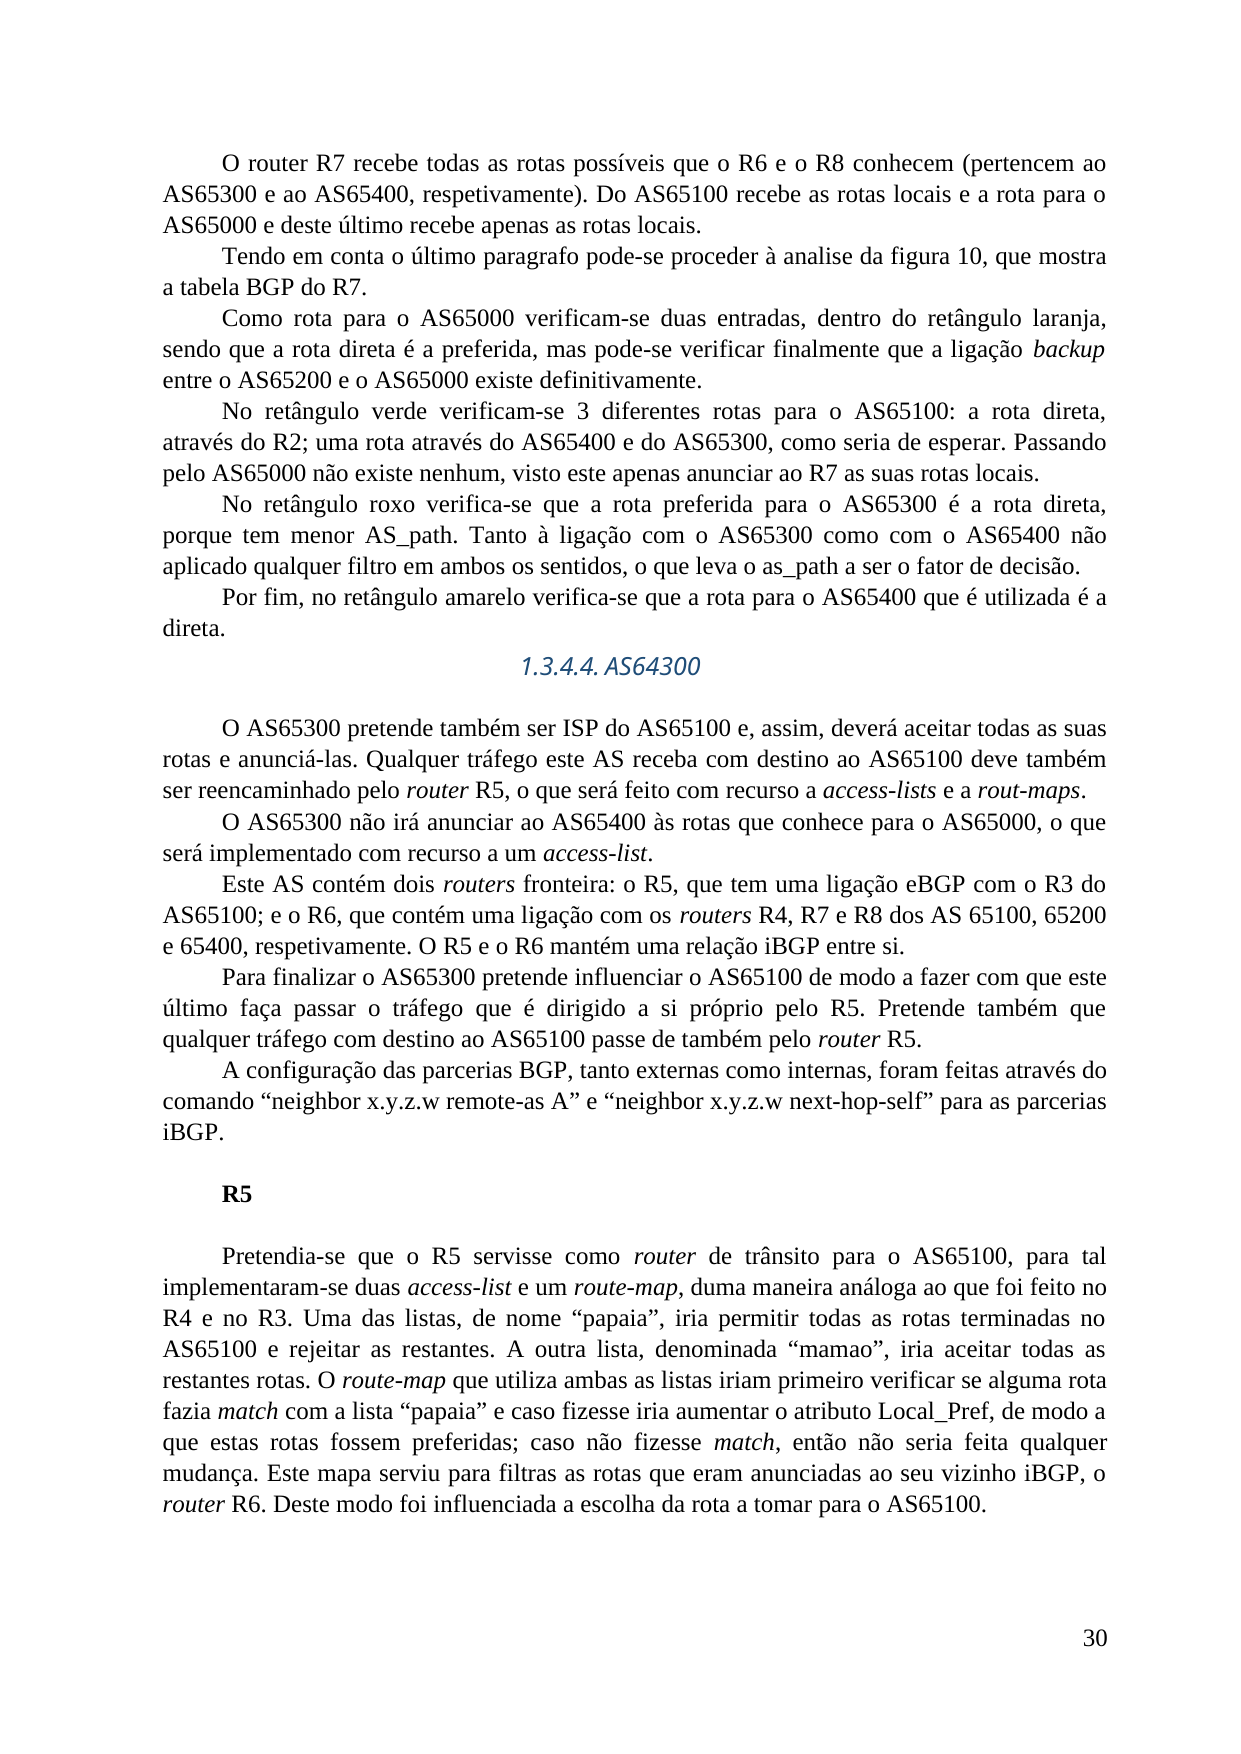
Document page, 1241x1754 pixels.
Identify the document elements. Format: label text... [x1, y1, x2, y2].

text Como rota para o AS65000 verificam-se duas entradas, dentro do retângulo laranja, sendo que a rota direta é a preferida, mas pode-se verificar finalmente que a ligação backup entre o AS65200 e o AS65000 existe definitivamente. [162, 303, 1107, 394]
text O AS65300 não irá anunciar ao AS65400 às rotas que conhece para o AS65000, o que será implementado com recurso a um access-list. [162, 807, 1107, 866]
text Para finalizar o AS65300 pretende influenciar o AS65100 de modo a fazer com que este último faça passar o tráfego que é dirigido a si próprio pelo R5. Pretende também que qualquer tráfego com destino ao AS65100 passe de também pelo router R5. [162, 962, 1107, 1053]
text Por fim, no retângulo amarelo verifica-se que a rota para o AS65400 que é utilizada é a direta. [162, 582, 1107, 642]
text Tendo em conta o último paragrafo pode-se proceder à analise da figura 10, que mostra a tabela BGP do R7. [162, 241, 1107, 301]
text No retângulo verde verificam-se 3 diferentes rotas para o AS65100: a rota direta, através do R2; uma rota através do AS65400 e do AS65300, como seria de esperar. Passando pelo AS65000 não existe nenhum, visto este apenas anunciar ao R7 as suas rotas locais. [162, 396, 1107, 487]
text Este AS contém dois routers fronteira: o R5, que tem uma ligação eBGP com o R3 do AS65100; e o R6, que contém uma ligação com os routers R4, R7 e R8 dos AS 65100, 65200 e 65400, respetivamente. O R5 e o R6 mantém uma relação iBGP entre si. [162, 869, 1107, 959]
subtitle AS64300 [460, 648, 1107, 682]
text O router R7 recebe todas as rotas possíveis que o R6 e o R8 conhecem (pertencem ao AS65300 e ao AS65400, respetivamente). Do AS65100 recebe as rotas locais e a rota para o AS65000 e deste último recebe apenas as rotas locais. [162, 148, 1107, 238]
text O AS65300 pretende também ser ISP do AS65100 e, assim, deverá aceitar todas as suas rotas e anunciá-las. Qualquer tráfego este AS receba com destino ao AS65100 deve também ser reencaminhado pelo router R5, o que será feito com recurso a access-lists e a rout-maps. [162, 713, 1107, 804]
text A configuração das parcerias BGP, tanto externas como internas, foram feitas através do comando “neighbor x.y.z.w remote-as A” e “neighbor x.y.z.w next-hop-self” para as parcerias iBGP. [162, 1055, 1107, 1146]
text No retângulo roxo verifica-se que a rota preferida para o AS65300 é a rota direta, porque tem menor AS_path. Tanto à ligação com o AS65300 como com o AS65400 não aplicado qualquer filtro em ambos os sentidos, o que leva o as_path a ser o fator de decisão. [162, 489, 1107, 580]
text Pretendia-se que o R5 servisse como router de trânsito para o AS65100, para tal implementaram-se duas access-list e um route-map, duma maneira análoga ao que foi feito no R4 e no R3. Uma das listas, de nome “papaia”, iria permitir todas as rotas terminadas no AS65100 e rejeitar as restantes. A outra lista, denominada “mamao”, iria aceitar todas as restantes rotas. O route-map que utiliza ambas as listas iriam primeiro verificar se alguma rota fazia match com a lista “papaia” e caso fizesse iria aumentar o atributo Local_Pref, de modo a que estas rotas fossem preferidas; caso não fizesse match, então não seria feita qualquer mudança. Este mapa serviu para filtras as rotas que eram anunciadas ao seu vizinho iBGP, o router R6. Deste modo foi influenciada a escolha da rota a tomar para o AS65100. [162, 1241, 1107, 1518]
text R5 [162, 1179, 1107, 1208]
